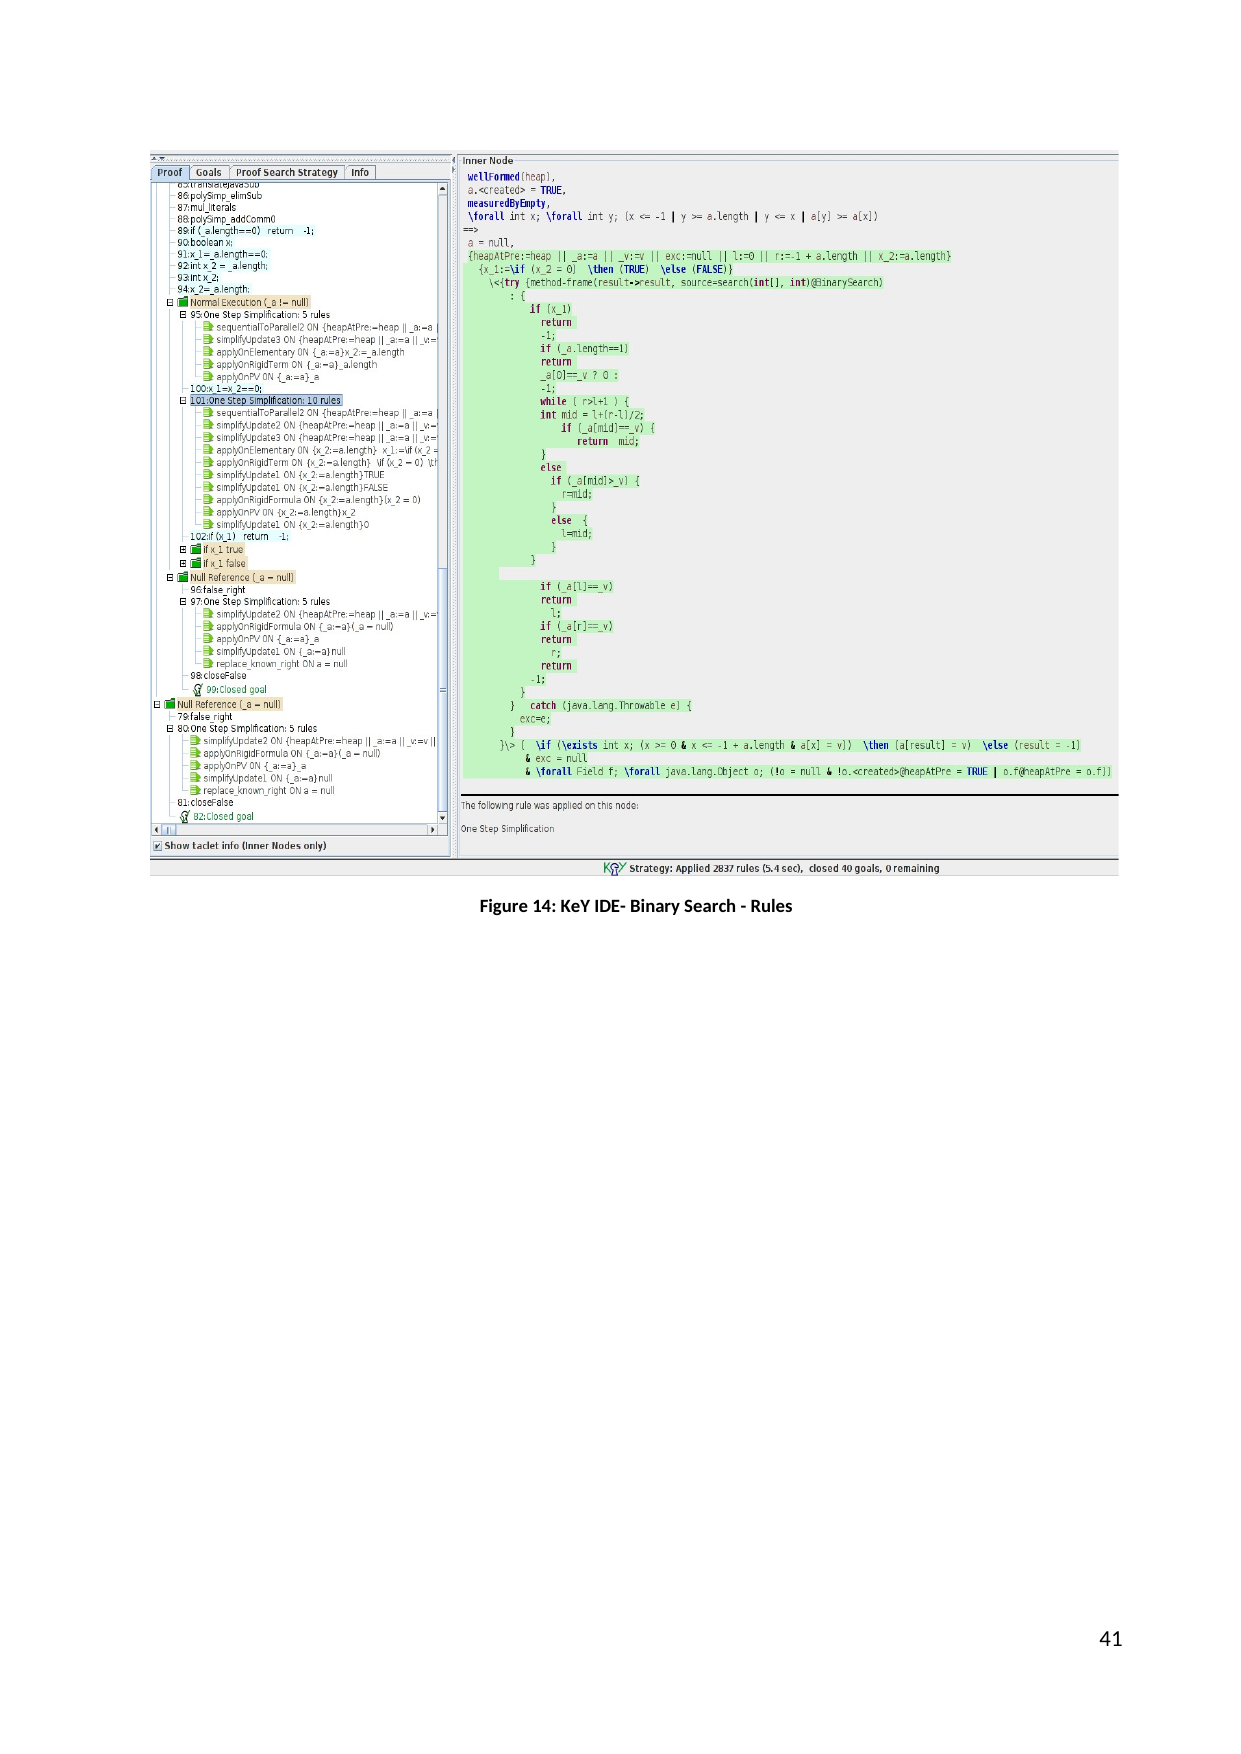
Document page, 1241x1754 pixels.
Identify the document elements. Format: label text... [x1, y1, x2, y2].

text Figure 14: KeY IDE- Binary Search - Rules [150, 894, 1122, 917]
picture [150, 150, 1119, 876]
